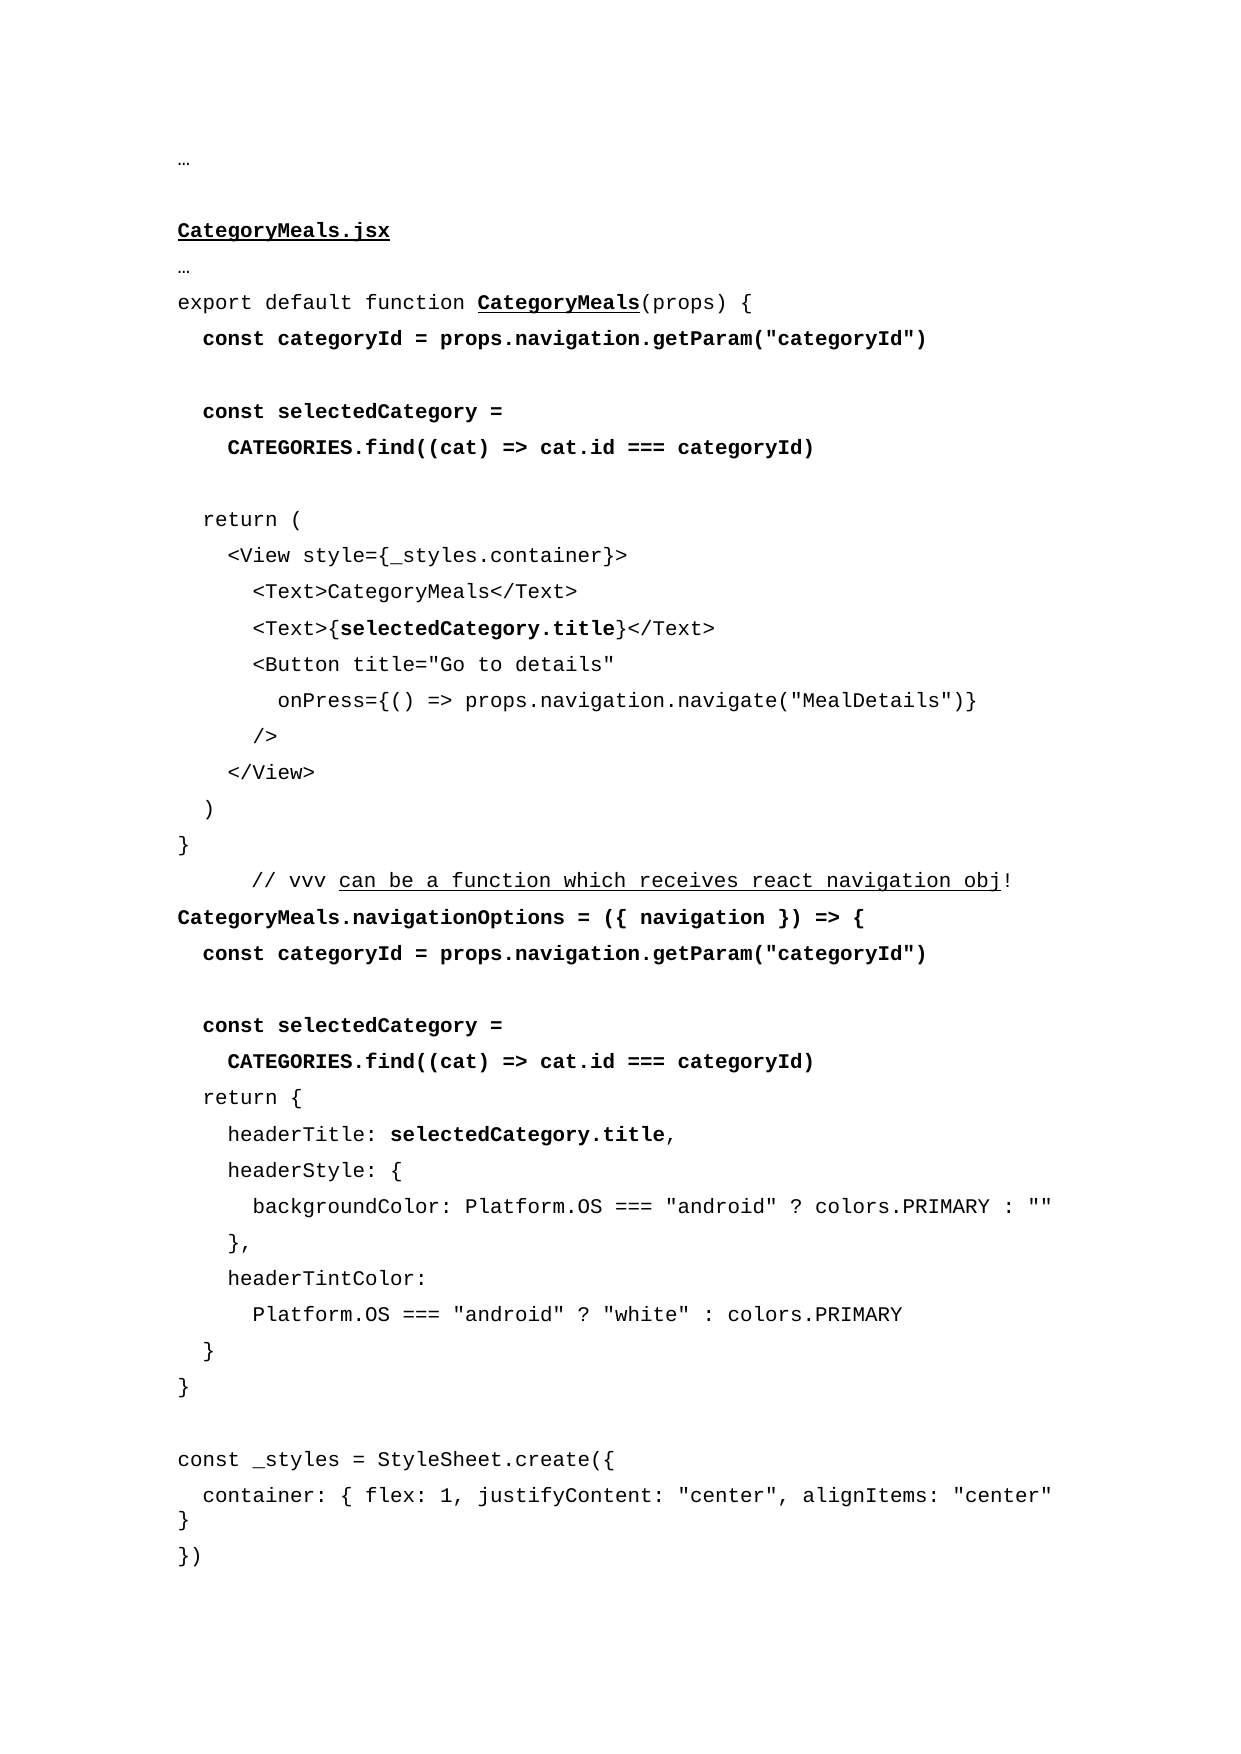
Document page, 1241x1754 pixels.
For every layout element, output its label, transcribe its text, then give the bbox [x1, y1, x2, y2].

text container: { flex: 1, justifyContent: "center", alignItems: "center" } [177, 1485, 1063, 1532]
text … [177, 256, 1063, 280]
text <Text>CategoryMeals</Text> [177, 581, 1063, 605]
text // vvv can be a function which receives react navigation obj! [177, 871, 1063, 894]
text headerTintColor: [177, 1268, 1063, 1292]
text CATEGORIES.find((cat) => cat.id === categoryId) [177, 1051, 1063, 1075]
text const _styles = StyleSheet.create({ [177, 1449, 1063, 1472]
text </View> [177, 762, 1063, 786]
text <Text>{selectedCategory.title}</Text> [177, 617, 1063, 641]
text CategoryMeals.jsx [177, 220, 1063, 243]
text … [177, 148, 1063, 171]
text const selectedCategory = [177, 1015, 1063, 1039]
text <View style={_styles.container}> [177, 545, 1063, 569]
text return { [177, 1087, 1063, 1111]
text const selectedCategory = [177, 401, 1063, 424]
text } [177, 834, 1063, 858]
text }, [177, 1232, 1063, 1256]
text onPress={() => props.navigation.navigate("MealDetails")} [177, 690, 1063, 713]
text headerStyle: { [177, 1160, 1063, 1183]
text CategoryMeals.navigationOptions = ({ navigation }) => { [177, 907, 1063, 930]
text } [177, 1377, 1063, 1400]
text /> [177, 726, 1063, 749]
text const categoryId = props.navigation.getParam("categoryId") [177, 328, 1063, 352]
text <Button title="Go to details" [177, 654, 1063, 677]
text } [177, 1340, 1063, 1364]
text const categoryId = props.navigation.getParam("categoryId") [177, 943, 1063, 966]
text }) [177, 1545, 1063, 1568]
text export default function CategoryMeals(props) { [177, 292, 1063, 316]
text Platform.OS === "android" ? "white" : colors.PRIMARY [177, 1304, 1063, 1328]
text return ( [177, 509, 1063, 533]
text backgroundColor: Platform.OS === "android" ? colors.PRIMARY : "" [177, 1196, 1063, 1219]
text headerTitle: selectedCategory.title, [177, 1123, 1063, 1147]
text CATEGORIES.find((cat) => cat.id === categoryId) [177, 437, 1063, 460]
text ) [177, 798, 1063, 822]
